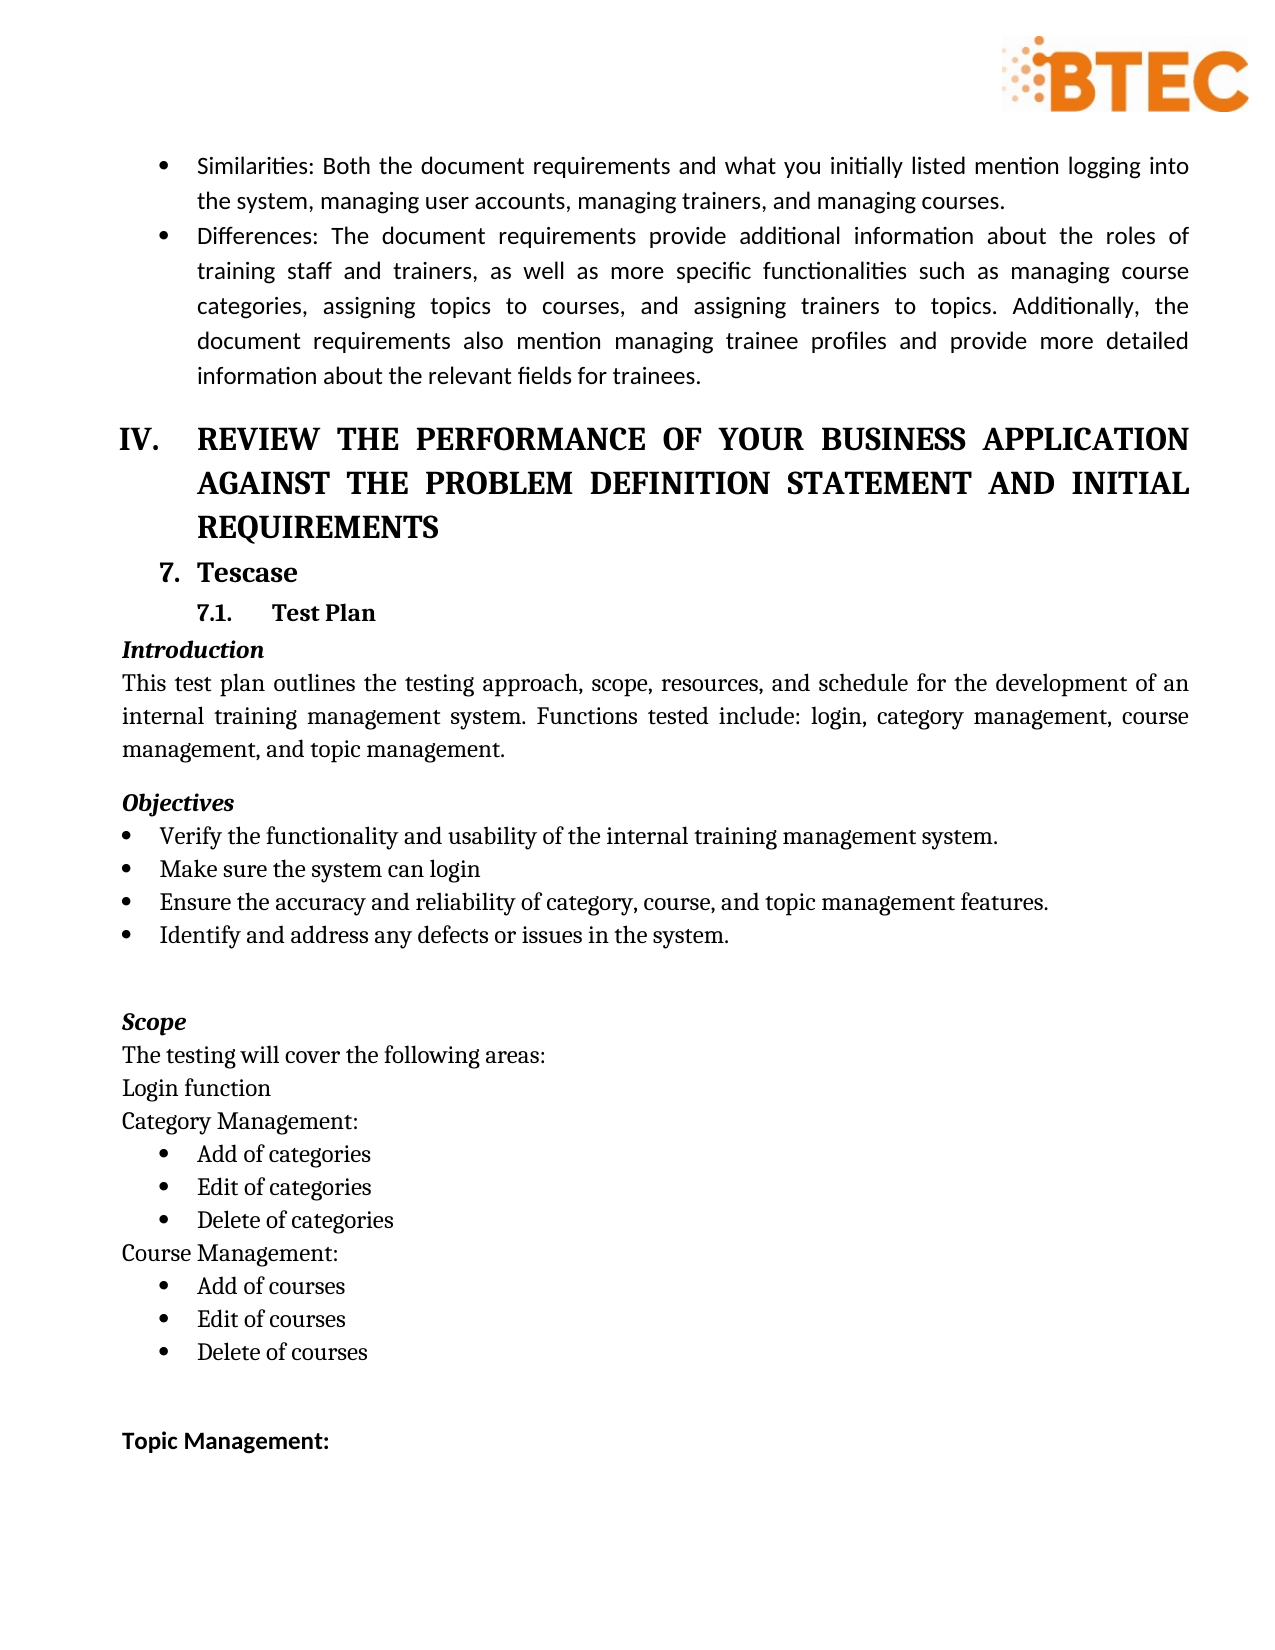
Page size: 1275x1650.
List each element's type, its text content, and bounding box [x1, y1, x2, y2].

list Add of categories [159, 1140, 1191, 1169]
list Delete of categories [159, 1206, 1191, 1235]
text This test plan outlines the testing approach, scope, resources, and schedule for the development of an internal training management system. Functions tested include: login, category management, course management, and topic management. [122, 669, 1191, 764]
subtitle Objectives [122, 789, 1191, 818]
list Edit of courses [159, 1305, 1191, 1334]
subtitle Introduction [122, 636, 1191, 665]
list Verify the functionality and usability of the internal training management system. [122, 822, 1191, 851]
text Topic Management: [122, 1425, 1191, 1456]
text Login function [122, 1074, 1191, 1103]
text The testing will cover the following areas: [122, 1041, 1191, 1070]
subtitle Tescase [159, 556, 1191, 590]
text Category Management: [122, 1107, 1191, 1136]
list Make sure the system can login [122, 855, 1191, 884]
list Ensure the accuracy and reliability of category, course, and topic management features. [122, 888, 1191, 917]
list Delete of courses [159, 1338, 1191, 1367]
subtitle Scope [122, 1008, 1191, 1037]
picture [1001, 36, 1249, 112]
text Course Management: [122, 1239, 1191, 1268]
list Similarities: Both the document requirements and what you initially listed mention logging into the system, managing user accounts, managing trainers, and managing courses. [159, 150, 1191, 216]
list Identify and address any defects or issues in the system. [122, 921, 1191, 950]
subtitle REVIEW THE PERFORMANCE OF YOUR BUSINESS APPLICATION AGAINST THE PROBLEM DEFINITION STATEMENT AND INITIAL REQUIREMENTS [159, 420, 1191, 546]
list Add of courses [159, 1272, 1191, 1301]
list Differences: The document requirements provide additional information about the roles of training staff and trainers, as well as more specific functionalities such as managing course categories, assigning topics to courses, and assigning trainers to topics. Additionally, the document requirements also mention managing trainee profiles and provide more detailed information about the relevant fields for trainees. [159, 220, 1191, 391]
subtitle Test Plan [197, 599, 1191, 628]
list Edit of categories [159, 1173, 1191, 1202]
